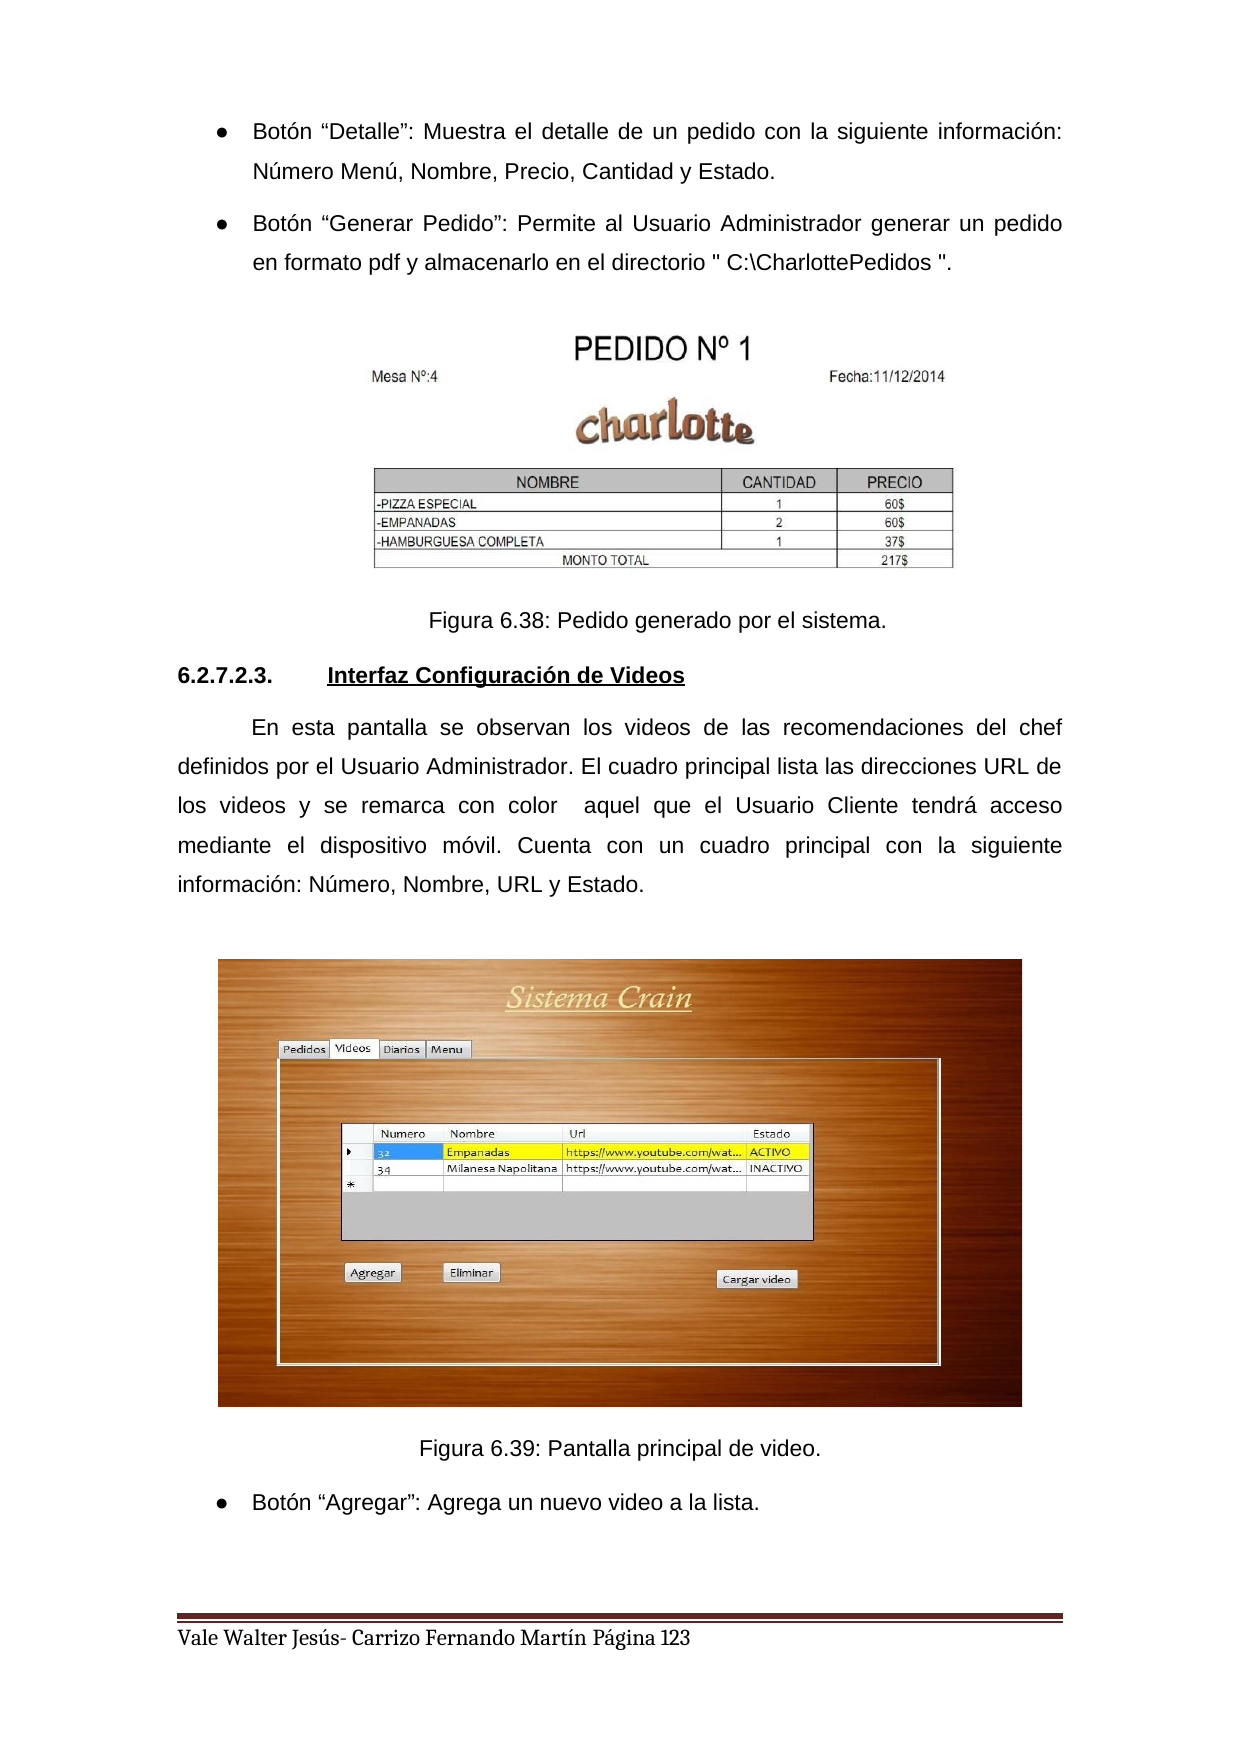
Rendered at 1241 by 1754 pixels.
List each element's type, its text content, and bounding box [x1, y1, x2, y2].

text Figura 6.38: Pedido generado por el sistema. [252, 607, 1063, 633]
list Interfaz Configuración de Videos [177, 662, 1063, 688]
text Figura 6.39: Pantalla principal de video. [177, 1435, 1063, 1461]
list Botón “Generar Pedido”: Permite al Usuario Administrador generar un pedido en formato pdf y almacenarlo en el directorio " C:\CharlottePedidos ". [215, 209, 1063, 275]
list Botón “Agregar”: Agrega un nuevo video a la lista. [214, 1489, 1063, 1516]
picture [348, 329, 967, 580]
picture [218, 959, 1023, 1407]
text En esta pantalla se observan los videos de las recomendaciones del chef definidos por el Usuario Administrador. El cuadro principal lista las direcciones URL de los videos y se remarca con color aquel que el Usuario Cliente tendrá acceso mediante el dispositivo móvil. Cuenta con un cuadro principal con la siguiente información: Número, Nombre, URL y Estado. [177, 713, 1063, 898]
list Botón “Detalle”: Muestra el detalle de un pedido con la siguiente información: Número Menú, Nombre, Precio, Cantidad y Estado. [215, 118, 1063, 184]
